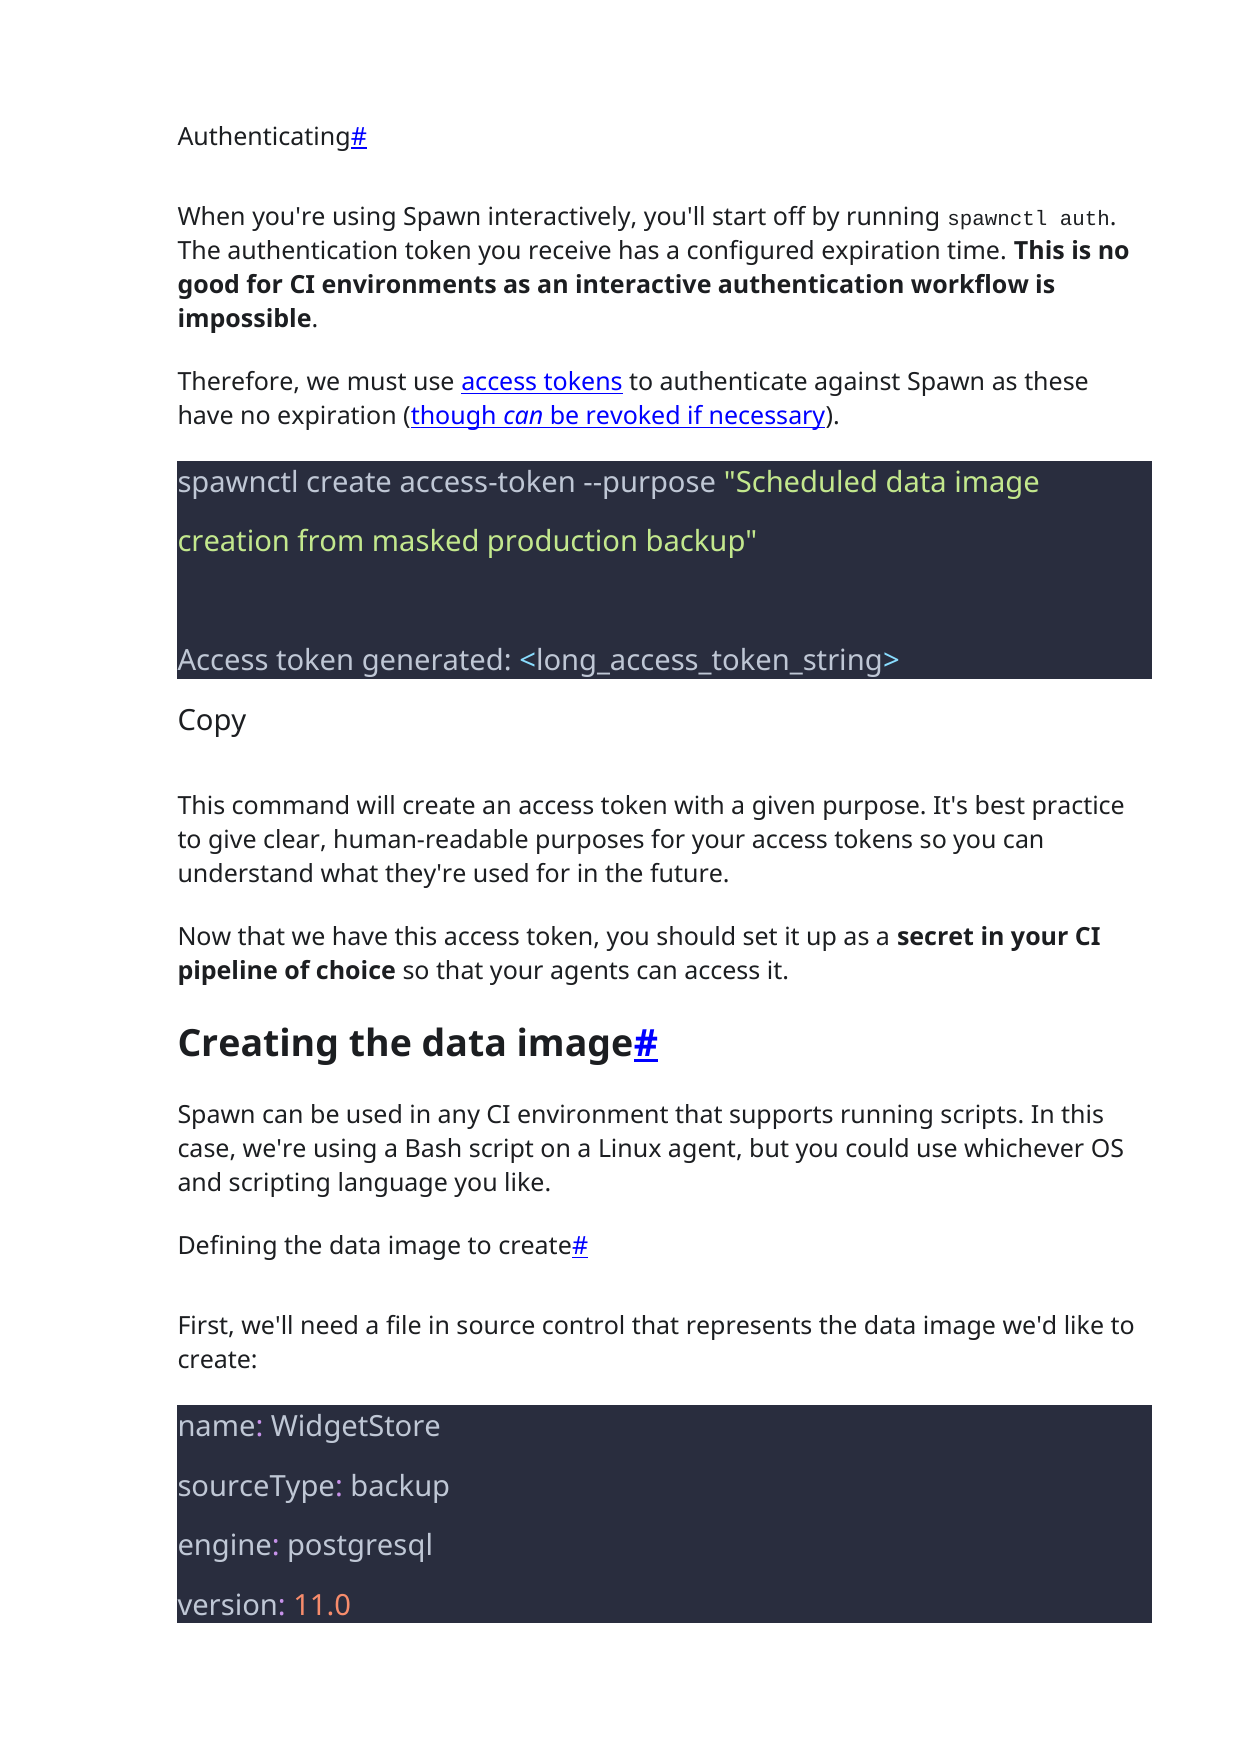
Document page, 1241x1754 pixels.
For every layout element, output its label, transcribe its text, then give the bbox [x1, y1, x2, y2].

text engine: postgresql [177, 1524, 1152, 1564]
text spawnctl create access-token --purpose "Scheduled data image creation from masked production backup" [177, 461, 1152, 560]
subtitle Authenticating# [177, 118, 1152, 152]
text version: 11.0 [177, 1584, 1152, 1623]
text First, we'll need a file in source control that represents the data image we'd like to create: [177, 1308, 1152, 1376]
subtitle Defining the data image to create# [177, 1228, 1152, 1262]
text This command will create an access token with a given purpose. It's best practice to give clear, human-readable purposes for your access tokens so you can understand what they're used for in the future. [177, 788, 1152, 890]
text Spawn can be used in any CI environment that supports running scripts. In this case, we're using a Bash script on a Linux agent, but you could use whichever OS and scripting language you like. [177, 1096, 1152, 1199]
subtitle Creating the data image# [177, 1016, 1152, 1067]
text Therefore, we must use access tokens to authenticate against Spawn as these have no expiration (though can be revoked if necessary). [177, 364, 1152, 432]
text Copy [177, 699, 1152, 739]
text When you're using Spawn interactively, you'll start off by running spawnctl auth. The authentication token you receive has a configured expiration time. This is no good for CI environments as an interactive authentication workflow is impossible. [177, 198, 1152, 334]
text Access token generated: <long_access_token_string> [177, 639, 1152, 679]
text sourceType: backup [177, 1465, 1152, 1504]
text name: WidgetStore [177, 1405, 1152, 1445]
text Now that we have this access token, you should set it up as a secret in your CI pipeline of choice so that your agents can access it. [177, 919, 1152, 987]
